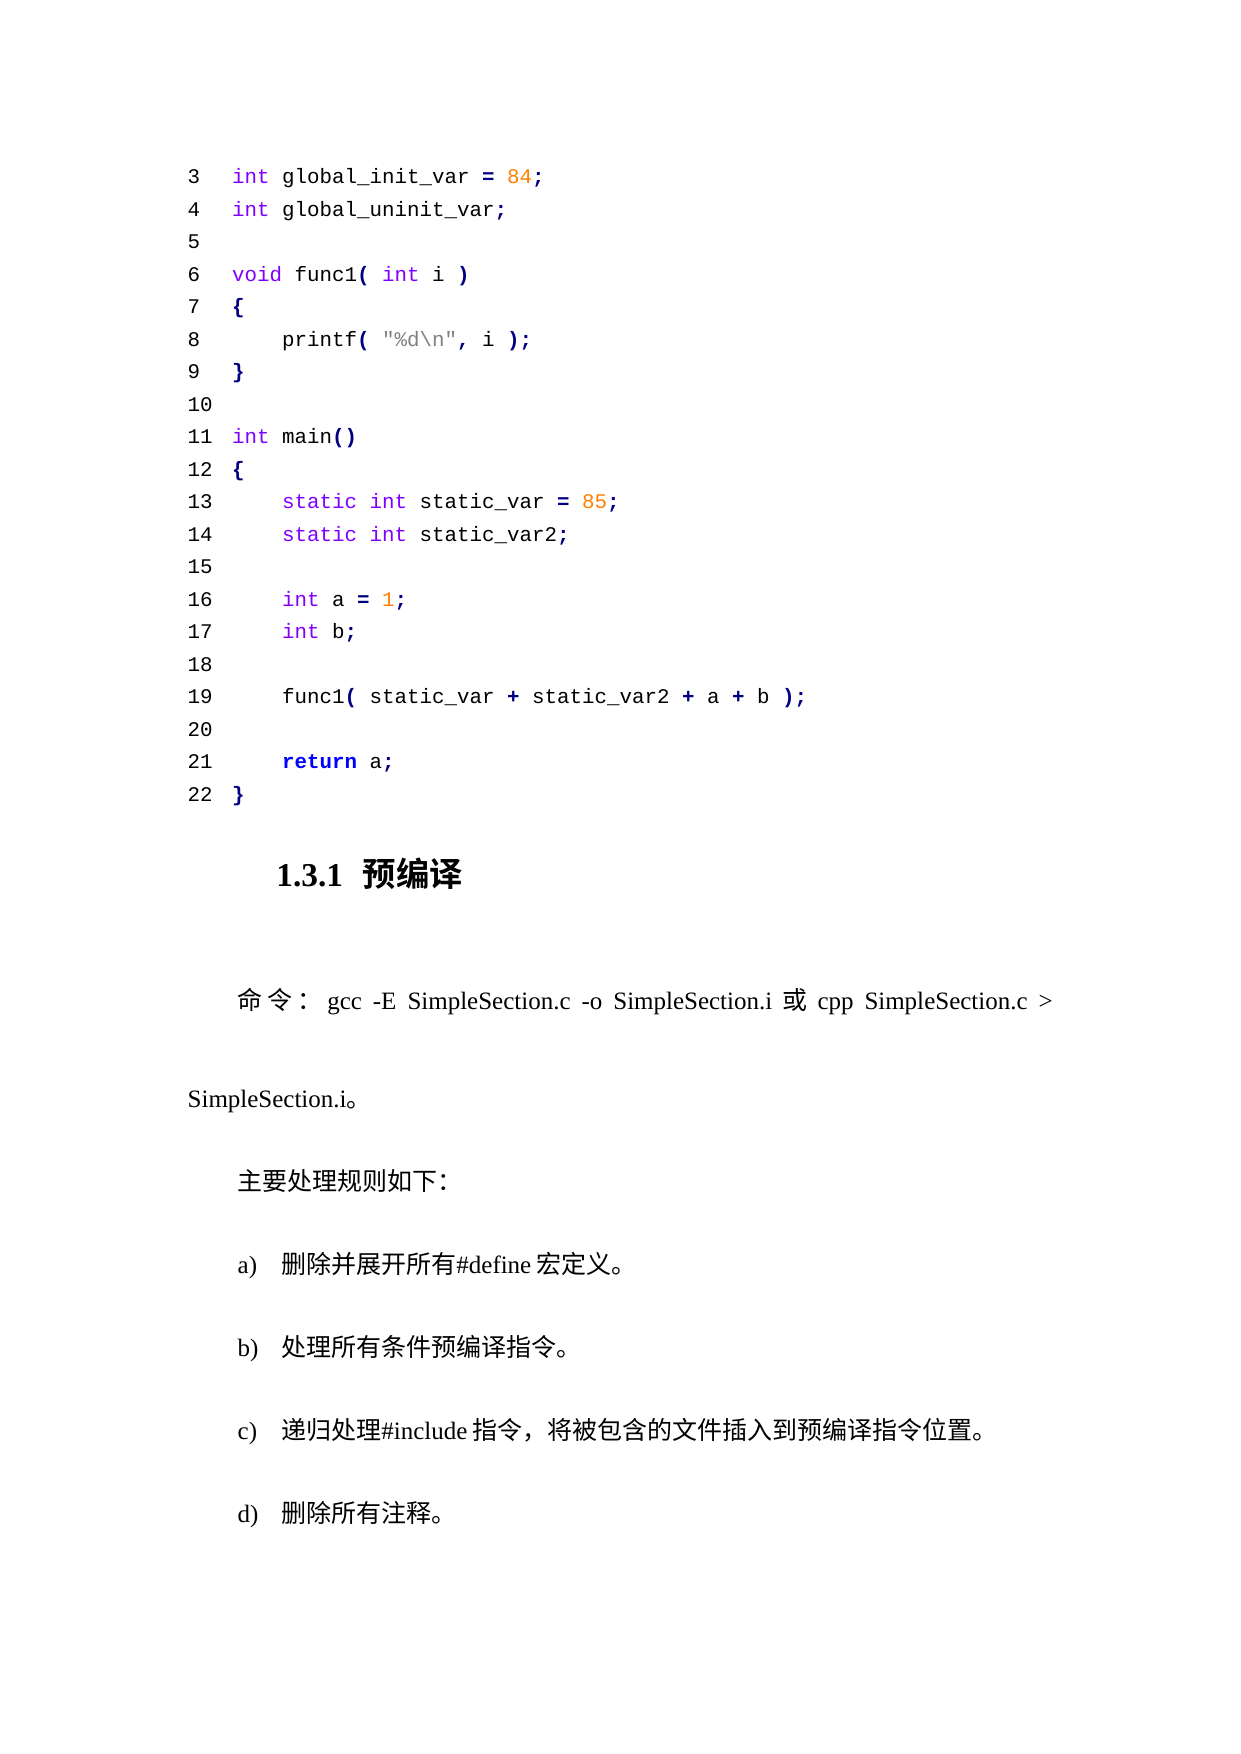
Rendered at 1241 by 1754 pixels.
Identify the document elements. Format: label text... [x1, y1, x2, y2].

list int a = 1; [187, 584, 1053, 617]
list 处理所有条件预编译指令。 [237, 1313, 1053, 1378]
list { [187, 292, 1053, 324]
subtitle 预编译 [276, 839, 1028, 904]
list printf( "%d\n", i ); [187, 324, 1053, 357]
list static int static_var = 85; [187, 487, 1053, 519]
list return a; [187, 747, 1053, 779]
list 删除并展开所有#define宏定义。 [237, 1230, 1053, 1295]
list int global_uninit_var; [187, 194, 1053, 227]
list static int static_var2; [187, 519, 1053, 552]
text 命令：gcc -E SimpleSection.c -o SimpleSection.i或cpp SimpleSection.c > SimpleSection.i。 [187, 966, 1053, 1129]
list void func1( int i ) [187, 259, 1053, 292]
list } [187, 779, 1053, 812]
list int global_init_var = 84; [187, 162, 1053, 194]
list int b; [187, 617, 1053, 649]
list { [187, 454, 1053, 487]
text 主要处理规则如下： [187, 1147, 1053, 1212]
list 删除所有注释。 [237, 1479, 1053, 1544]
list } [187, 357, 1053, 389]
list int main() [187, 422, 1053, 454]
list 递归处理#include指令，将被包含的文件插入到预编译指令位置。 [237, 1396, 1053, 1461]
list func1( static_var + static_var2 + a + b ); [187, 682, 1053, 714]
